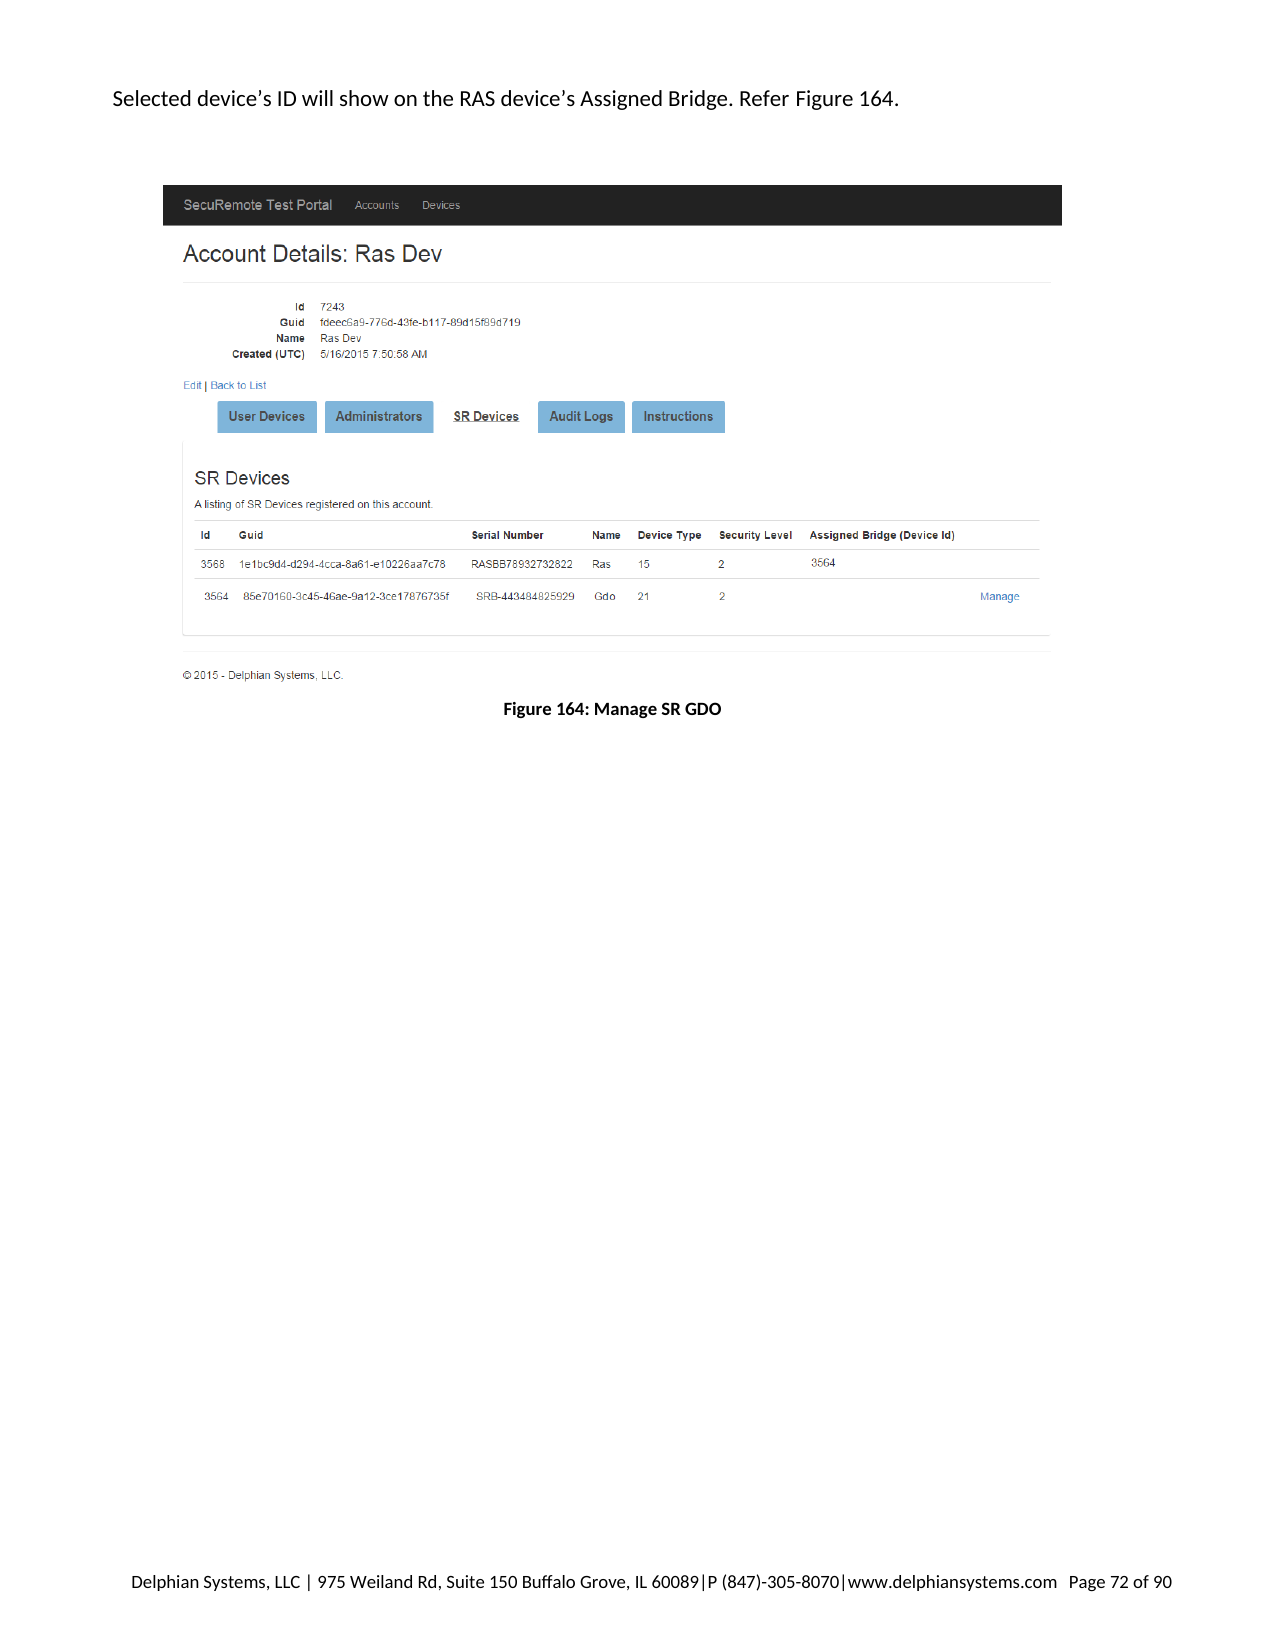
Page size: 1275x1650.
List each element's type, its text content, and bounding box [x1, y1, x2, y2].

text Selected device’s ID will show on the RAS device’s Assigned Bridge. Refer Figure 164. [112, 84, 1198, 112]
text Figure 164: Manage SR GDO [139, 695, 1085, 720]
picture [163, 185, 1062, 696]
